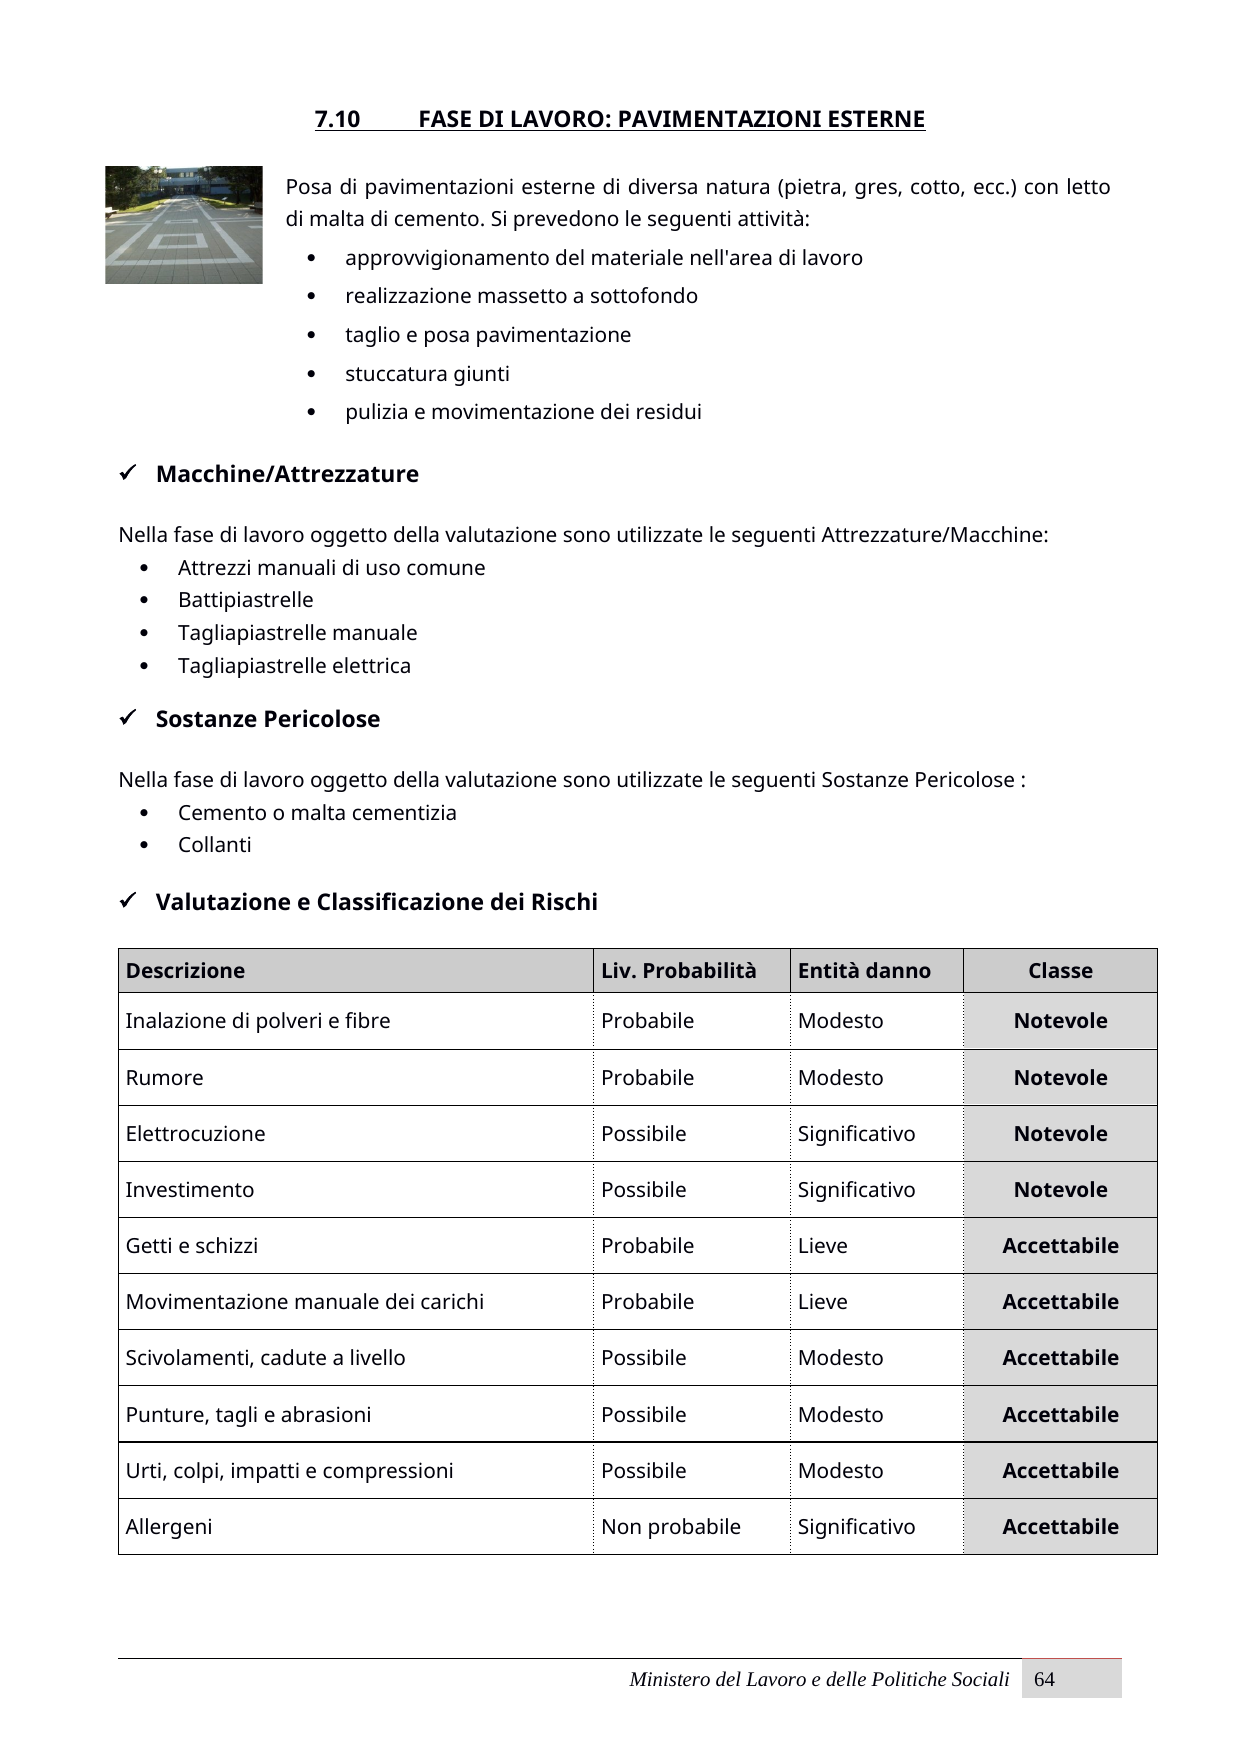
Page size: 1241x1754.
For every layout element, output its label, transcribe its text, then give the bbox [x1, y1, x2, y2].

table_header Liv. Probabilità [594, 949, 790, 992]
table_cell Getti e schizzi [119, 1218, 593, 1273]
list Macchine/Attrezzature [118, 458, 1099, 489]
table_cell Investimento [119, 1162, 593, 1217]
table_cell Inalazione di polveri e fibre [119, 993, 593, 1048]
table_header Entità danno [791, 949, 963, 992]
table_cell Accettabile [964, 1499, 1157, 1554]
table_cell Allergeni [119, 1499, 593, 1554]
table_cell Probabile [594, 993, 790, 1048]
table_cell Non probabile [594, 1499, 790, 1554]
list Collanti [140, 830, 1122, 859]
table_cell Significativo [790, 1106, 964, 1161]
picture [105, 166, 263, 284]
table_cell Modesto [790, 993, 964, 1048]
subtitle 7.10 FASE DI LAVORO: PAVIMENTAZIONI ESTERNE [236, 103, 1004, 135]
text Nella fase di lavoro oggetto della valutazione sono utilizzate le seguenti Attrezzature/Macchine: [118, 520, 1099, 549]
table_cell Rumore [119, 1050, 593, 1104]
table_cell Possibile [594, 1330, 790, 1385]
table_cell Probabile [594, 1218, 790, 1273]
list Battipiastrelle [140, 586, 1122, 614]
table_cell Notevole [964, 993, 1157, 1048]
table_cell Urti, colpi, impatti e compressioni [119, 1443, 593, 1498]
table_header Descrizione [119, 949, 593, 992]
text Nella fase di lavoro oggetto della valutazione sono utilizzate le seguenti Sostanze Pericolose : [118, 765, 1099, 793]
table_cell Notevole [964, 1162, 1157, 1217]
list Sostanze Pericolose [118, 702, 1099, 734]
list Valutazione e Classificazione dei Rischi [118, 886, 1099, 917]
table_cell Probabile [594, 1050, 790, 1104]
table_cell Accettabile [964, 1274, 1157, 1329]
table_header Posa di pavimentazioni esterne di diversa natura (pietra, gres, cotto, ecc.) con letto di malta di cemento. Si prevedono le seguenti attività: approvvigionamento del materiale nell'area di lavoro realizzazione massetto a sottofondo taglio e posa pavimentazione stuccatura giunti pulizia e movimentazione dei residui [274, 166, 1146, 435]
table_cell Possibile [594, 1106, 790, 1161]
table_cell Modesto [790, 1386, 964, 1441]
table_header Classe [964, 949, 1157, 992]
table_cell Accettabile [964, 1218, 1157, 1273]
table_cell Scivolamenti, cadute a livello [119, 1330, 593, 1385]
table_header [94, 166, 274, 435]
table_cell Movimentazione manuale dei carichi [119, 1274, 593, 1329]
table_cell Lieve [790, 1218, 964, 1273]
table_cell Notevole [964, 1106, 1157, 1161]
table_cell Probabile [594, 1274, 790, 1329]
table_cell Significativo [790, 1162, 964, 1217]
table_cell Elettrocuzione [119, 1106, 593, 1161]
table_cell Punture, tagli e abrasioni [119, 1386, 593, 1441]
table_cell Possibile [594, 1386, 790, 1441]
table_cell Modesto [790, 1330, 964, 1385]
table_cell Accettabile [964, 1330, 1157, 1385]
table_cell Possibile [594, 1443, 790, 1498]
list Tagliapiastrelle elettrica [140, 651, 1122, 679]
table_cell Accettabile [964, 1386, 1157, 1441]
table_cell Possibile [594, 1162, 790, 1217]
list Attrezzi manuali di uso comune [140, 553, 1122, 581]
table_cell Notevole [964, 1050, 1157, 1104]
table_cell Modesto [790, 1050, 964, 1104]
table_cell Accettabile [964, 1443, 1157, 1498]
table_cell Significativo [790, 1499, 964, 1554]
list Cemento o malta cementizia [140, 798, 1122, 826]
table_cell Modesto [790, 1443, 964, 1498]
list Tagliapiastrelle manuale [140, 618, 1122, 647]
table_cell Lieve [790, 1274, 964, 1329]
